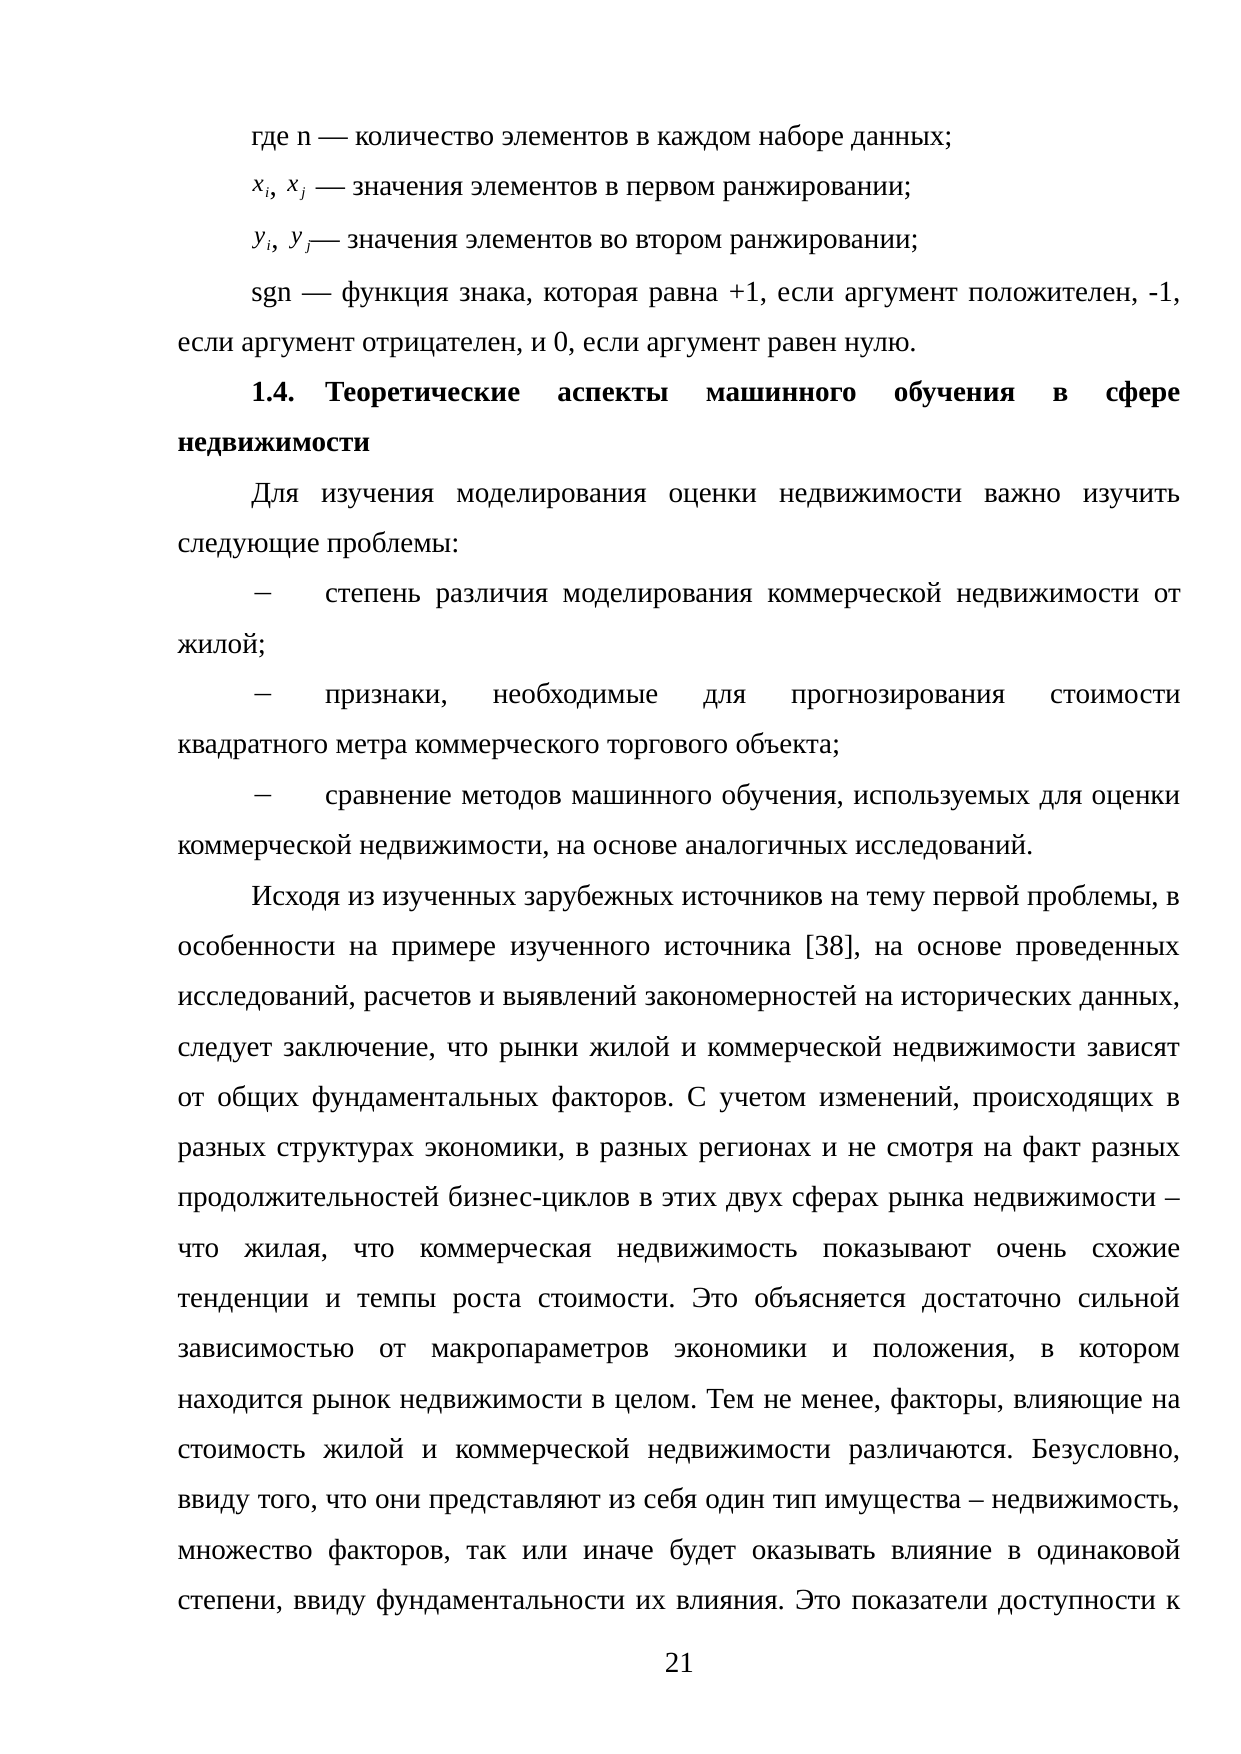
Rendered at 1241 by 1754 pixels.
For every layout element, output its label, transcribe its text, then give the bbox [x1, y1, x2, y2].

list признаки, необходимые для прогнозирования стоимости квадратного метра коммерческого торгового объекта; [177, 676, 1181, 760]
text где n — количество элементов в каждом наборе данных; [177, 118, 1181, 152]
text , — значения элементов в первом ранжировании; [177, 168, 1181, 203]
list степень различия моделирования коммерческой недвижимости от жилой; [177, 576, 1181, 659]
text , — значения элементов во втором ранжировании; [177, 221, 1181, 256]
list сравнение методов машинного обучения, используемых для оценки коммерческой недвижимости, на основе аналогичных исследований. [177, 777, 1181, 861]
subtitle Теоретические аспекты машинного обучения в сфере недвижимости [177, 374, 1181, 458]
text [177, 878, 1181, 1616]
text Для изучения моделирования оценки недвижимости важно изучить следующие проблемы: [177, 475, 1181, 559]
text sgn — функция знака, которая равна +1, если аргумент положителен, -1, если аргумент отрицателен, и 0, если аргумент равен нулю. [177, 274, 1181, 357]
